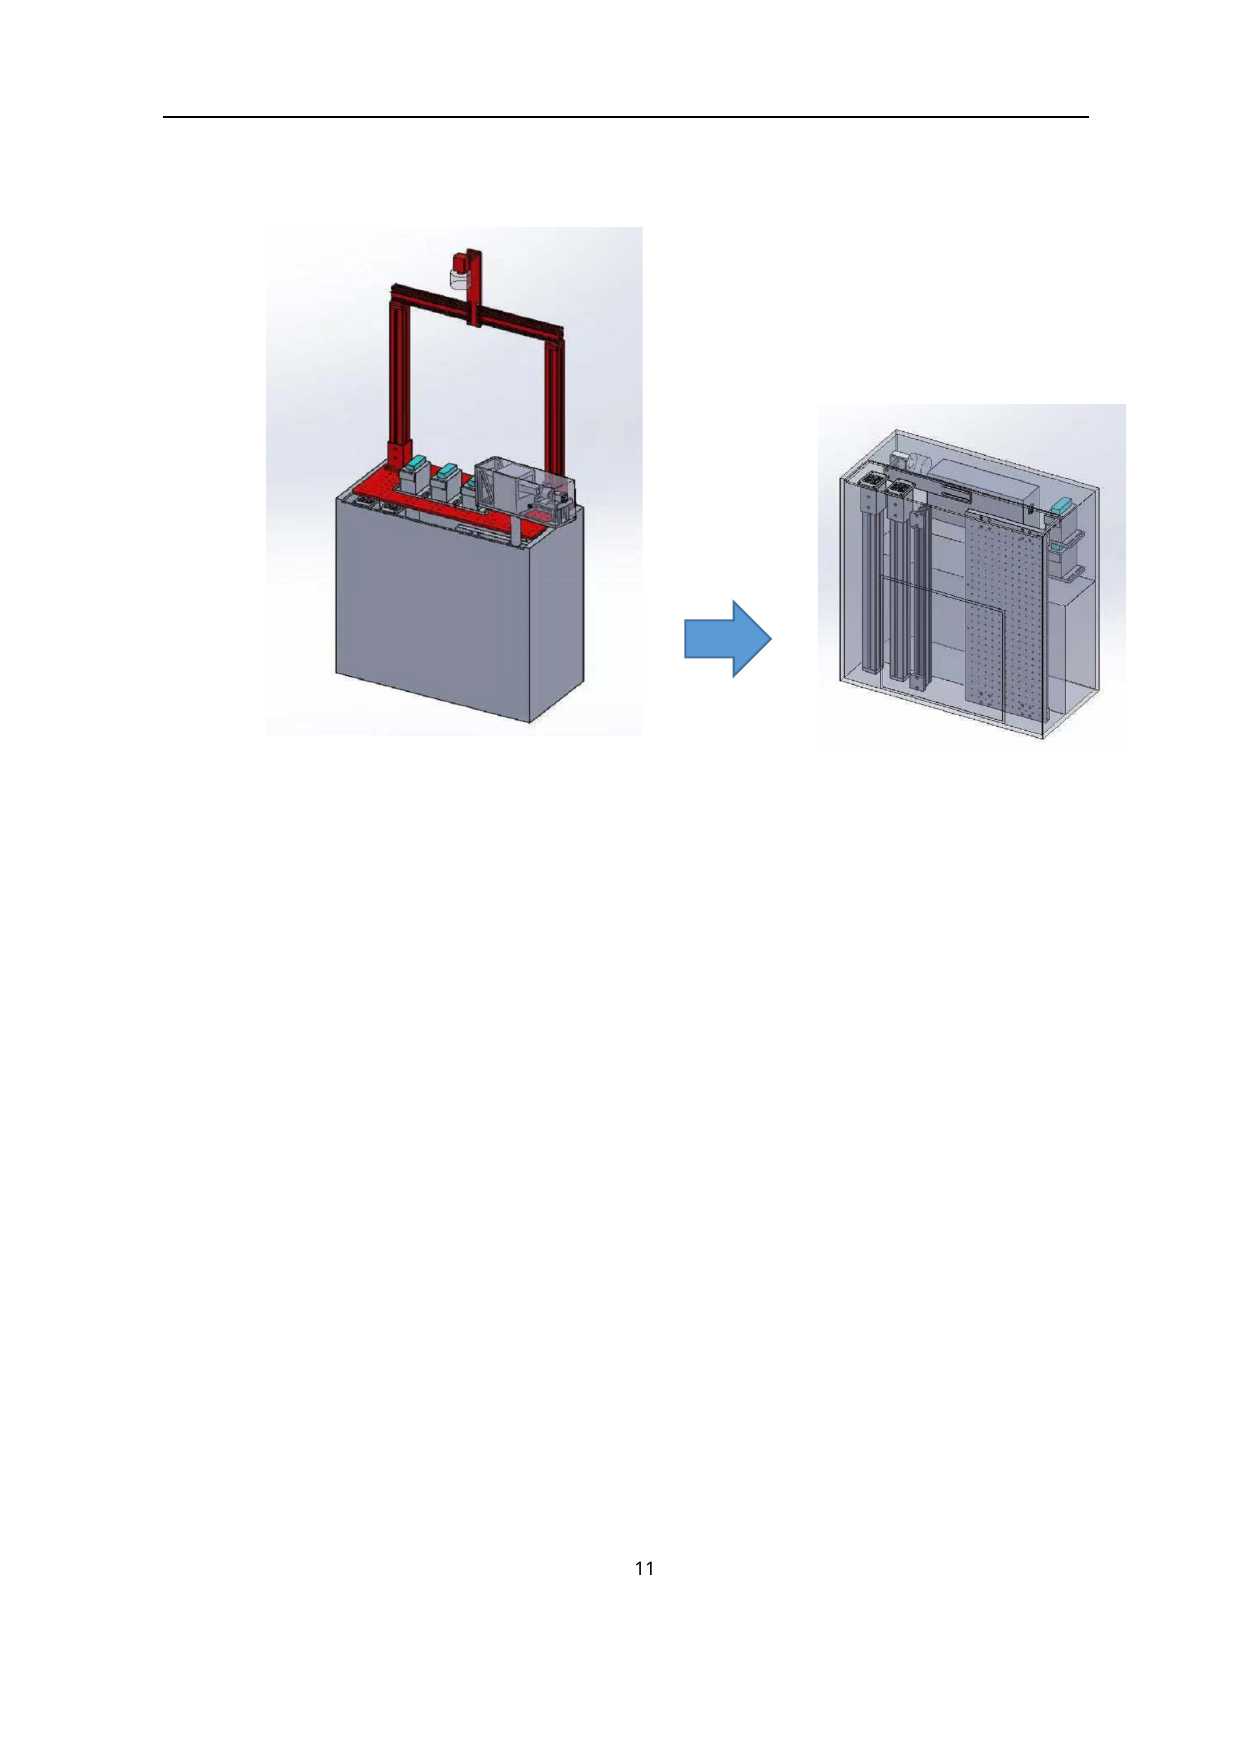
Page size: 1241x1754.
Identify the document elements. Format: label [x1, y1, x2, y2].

picture [817, 404, 1127, 749]
picture [264, 227, 643, 733]
